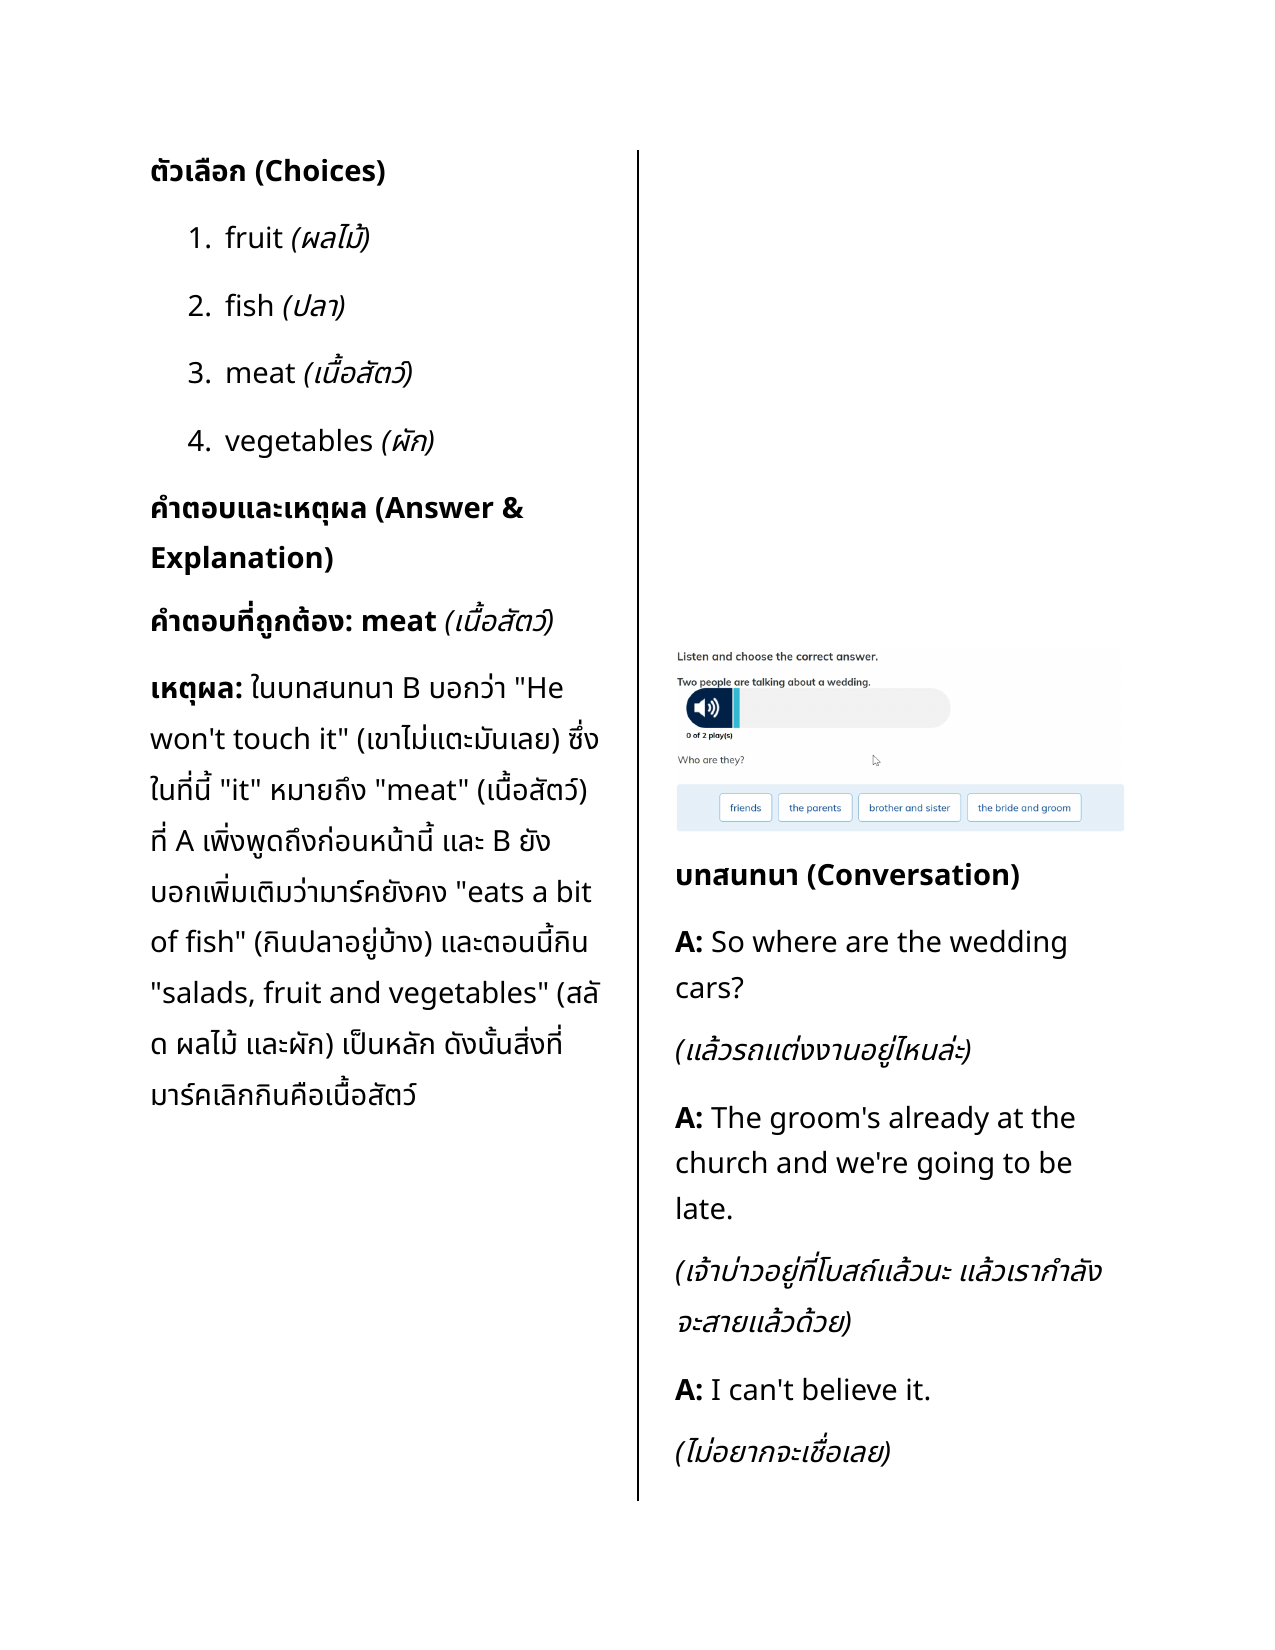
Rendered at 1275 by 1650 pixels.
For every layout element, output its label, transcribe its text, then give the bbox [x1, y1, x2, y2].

text A: So where are the wedding cars? [675, 922, 1125, 1007]
text (แล้วรถแต่งงานอยู่ไหนล่ะ) [675, 1030, 1125, 1074]
text คำตอบและเหตุผล (Answer & Explanation) [150, 487, 600, 577]
text (ไม่อยากจะเชื่อเลย) [675, 1431, 1125, 1476]
text A: The groom's already at the church and we're going to be late. [675, 1097, 1125, 1228]
text เหตุผล: ในบทสนทนา B บอกว่า "He won't touch it" (เขาไม่แตะมันเลย) ซึ่งในที่นี้ "it" หมายถึง "meat" (เนื้อสัตว์) ที่ A เพิ่งพูดถึงก่อนหน้านี้ และ B ยังบอกเพิ่มเติมว่ามาร์คยังคง "eats a bit of fish" (กินปลาอยู่บ้าง) และตอนนี้กิน "salads, fruit and vegetables" (สลัด ผลไม้ และผัก) เป็นหลัก ดังนั้นสิ่งที่มาร์คเลิกกินคือเนื้อสัตว์ [150, 667, 600, 1118]
text ตัวเลือก (Choices) [150, 150, 600, 194]
text A: I can't believe it. [675, 1369, 1125, 1409]
picture [675, 648, 1125, 833]
list fruit (ผลไม้) [187, 217, 600, 262]
list meat (เนื้อสัตว์) [187, 352, 600, 397]
list fish (ปลา) [187, 285, 600, 329]
text บทสนทนา (Conversation) [675, 854, 1125, 898]
text (เจ้าบ่าวอยู่ที่โบสถ์แล้วนะ แล้วเรากำลังจะสายแล้วด้วย) [675, 1251, 1125, 1346]
list vegetables (ผัก) [187, 420, 600, 464]
text คำตอบที่ถูกต้อง: meat (เนื้อสัตว์) [150, 600, 600, 644]
